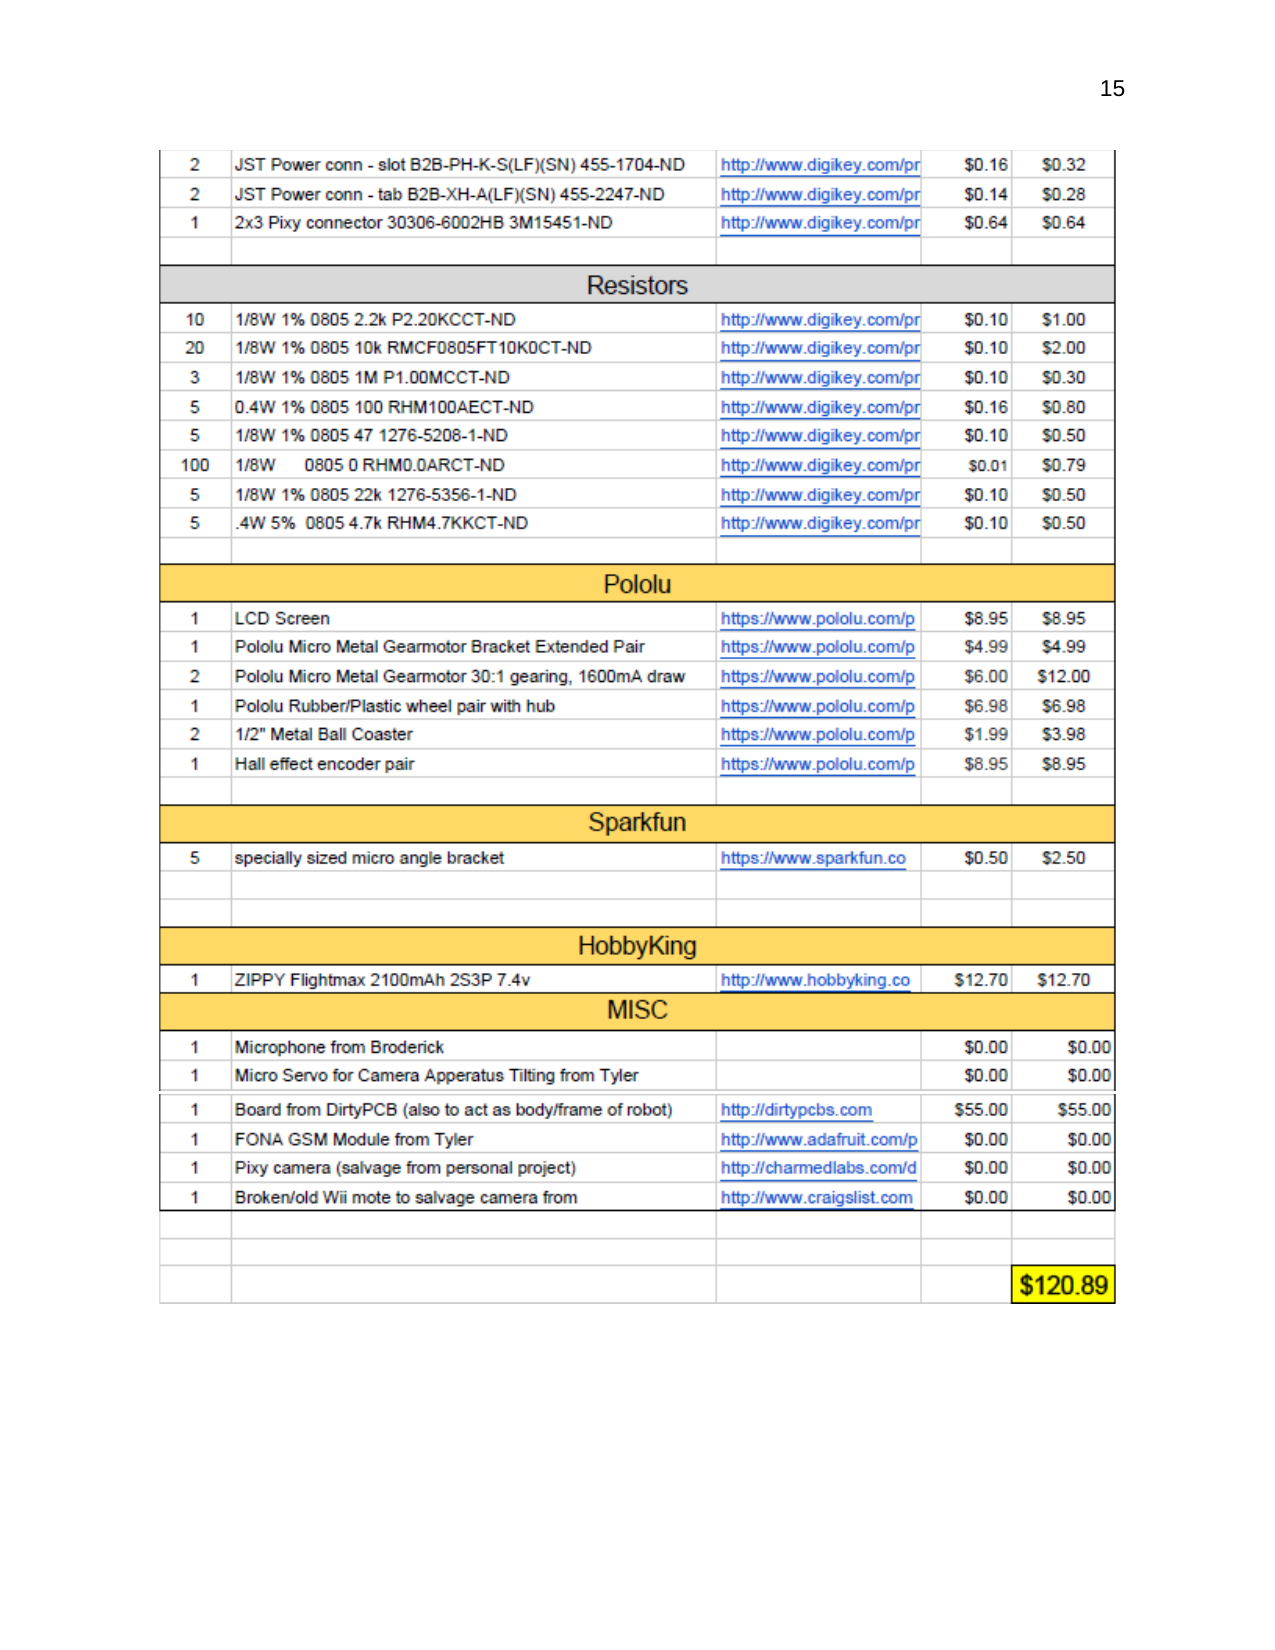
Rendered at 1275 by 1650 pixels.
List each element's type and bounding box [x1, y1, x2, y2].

picture [159, 1094, 1116, 1304]
picture [159, 150, 1116, 1091]
